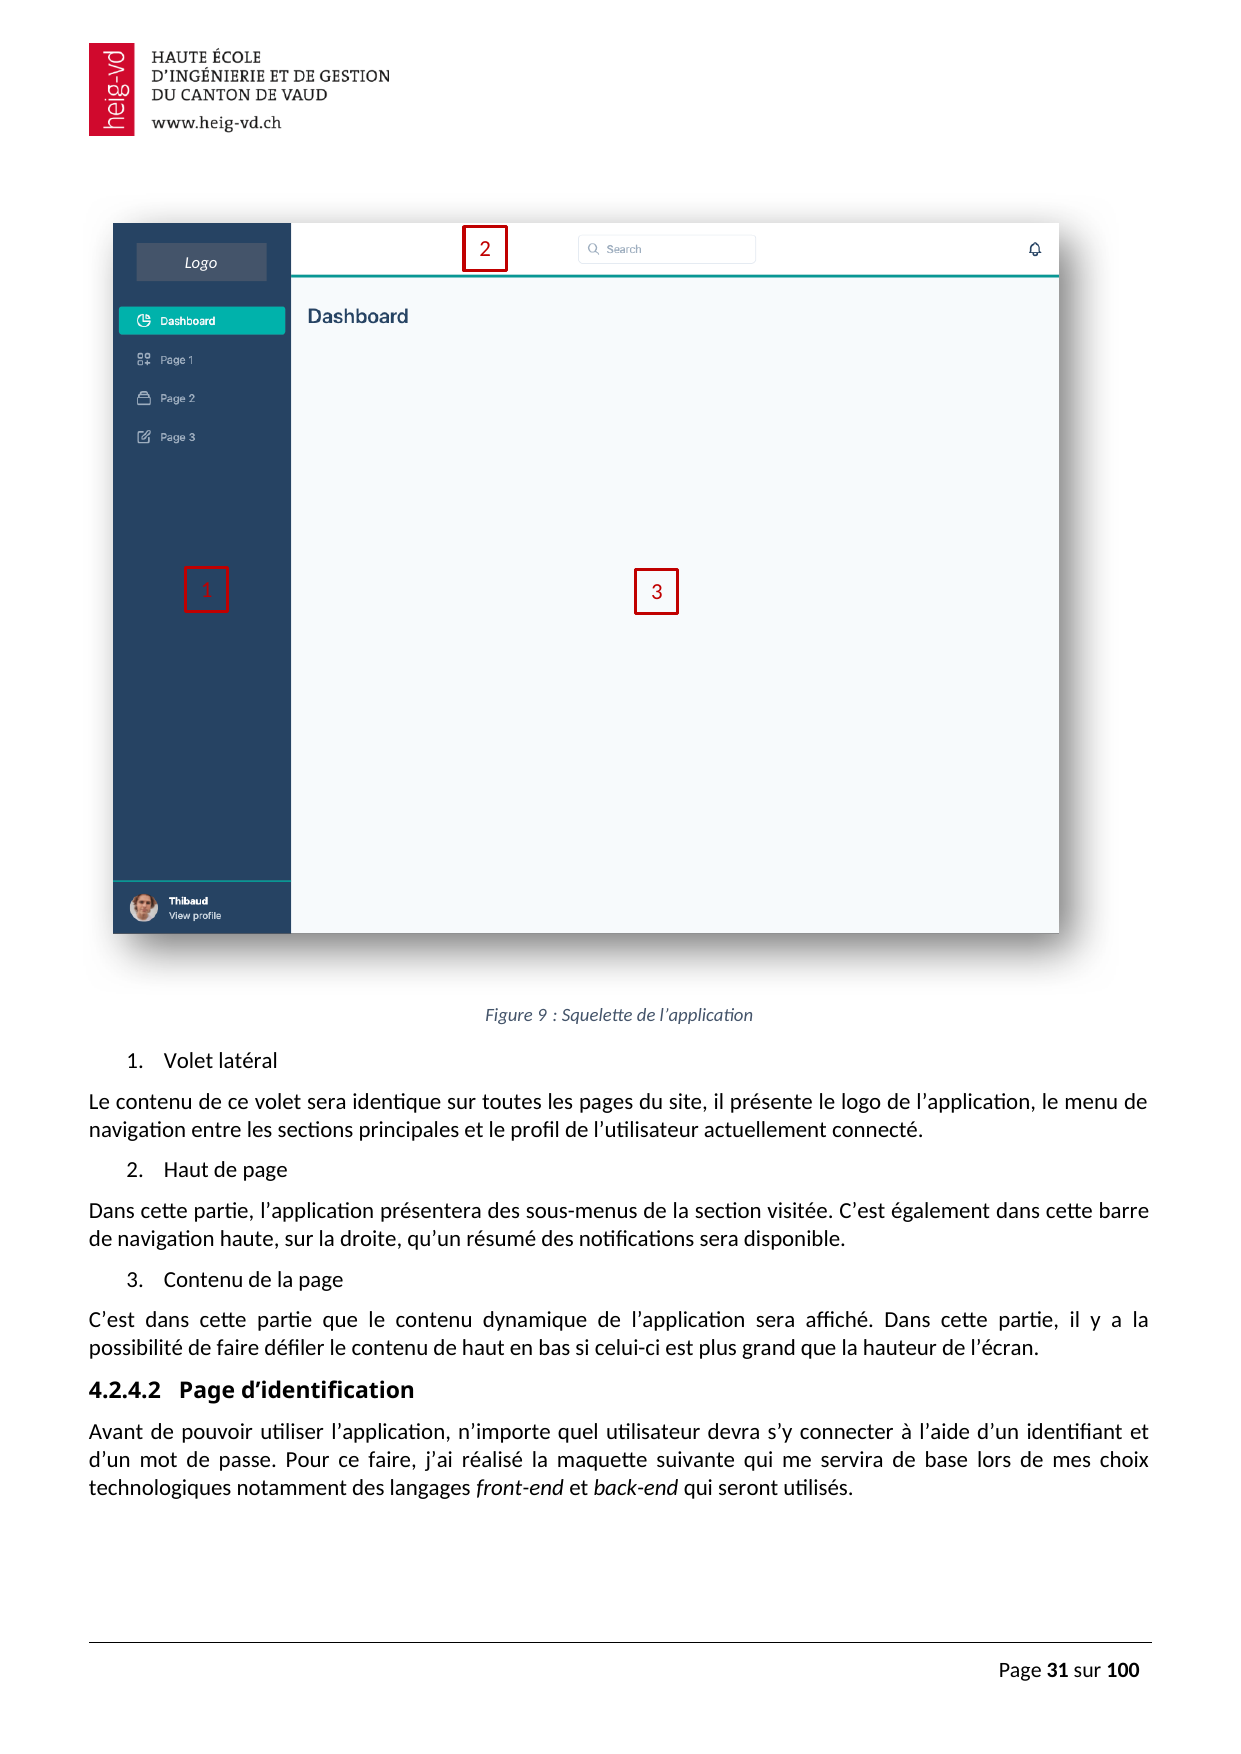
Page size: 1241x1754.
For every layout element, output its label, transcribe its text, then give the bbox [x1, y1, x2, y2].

list Volet latéral [126, 1047, 1152, 1074]
text Avant de pouvoir utiliser l’application, n’importe quel utilisateur devra s’y connecter à l’aide d’un identifiant et d’un mot de passe. Pour ce faire, j’ai réalisé la maquette suivante qui me servira de base lors de mes choix technologiques notamment des langages front-end et back-end qui seront utilisés. [89, 1417, 1152, 1502]
text C’est dans cette partie que le contenu dynamique de l’application sera affiché. Dans cette partie, il y a la possibilité de faire défiler le contenu de haut en bas si celui-ci est plus grand que la hauteur de l’écran. [89, 1305, 1152, 1361]
text Figure 9 : Squelette de l’application [89, 1003, 1152, 1026]
list Haut de page [126, 1156, 1152, 1184]
subtitle Page d’identification [89, 1374, 1152, 1405]
text Le contenu de ce volet sera identique sur toutes les pages du site, il présente le logo de l’application, le menu de navigation entre les sections principales et le profil de l’utilisateur actuellement connecté. [89, 1087, 1152, 1143]
text Dans cette partie, l’application présentera des sous-menus de la section visitée. C’est également dans cette barre de navigation haute, sur la droite, qu’un résumé des notifications sera disponible. [89, 1196, 1152, 1252]
picture [113, 223, 1059, 934]
picture [89, 43, 389, 136]
list Contenu de la page [126, 1265, 1152, 1293]
